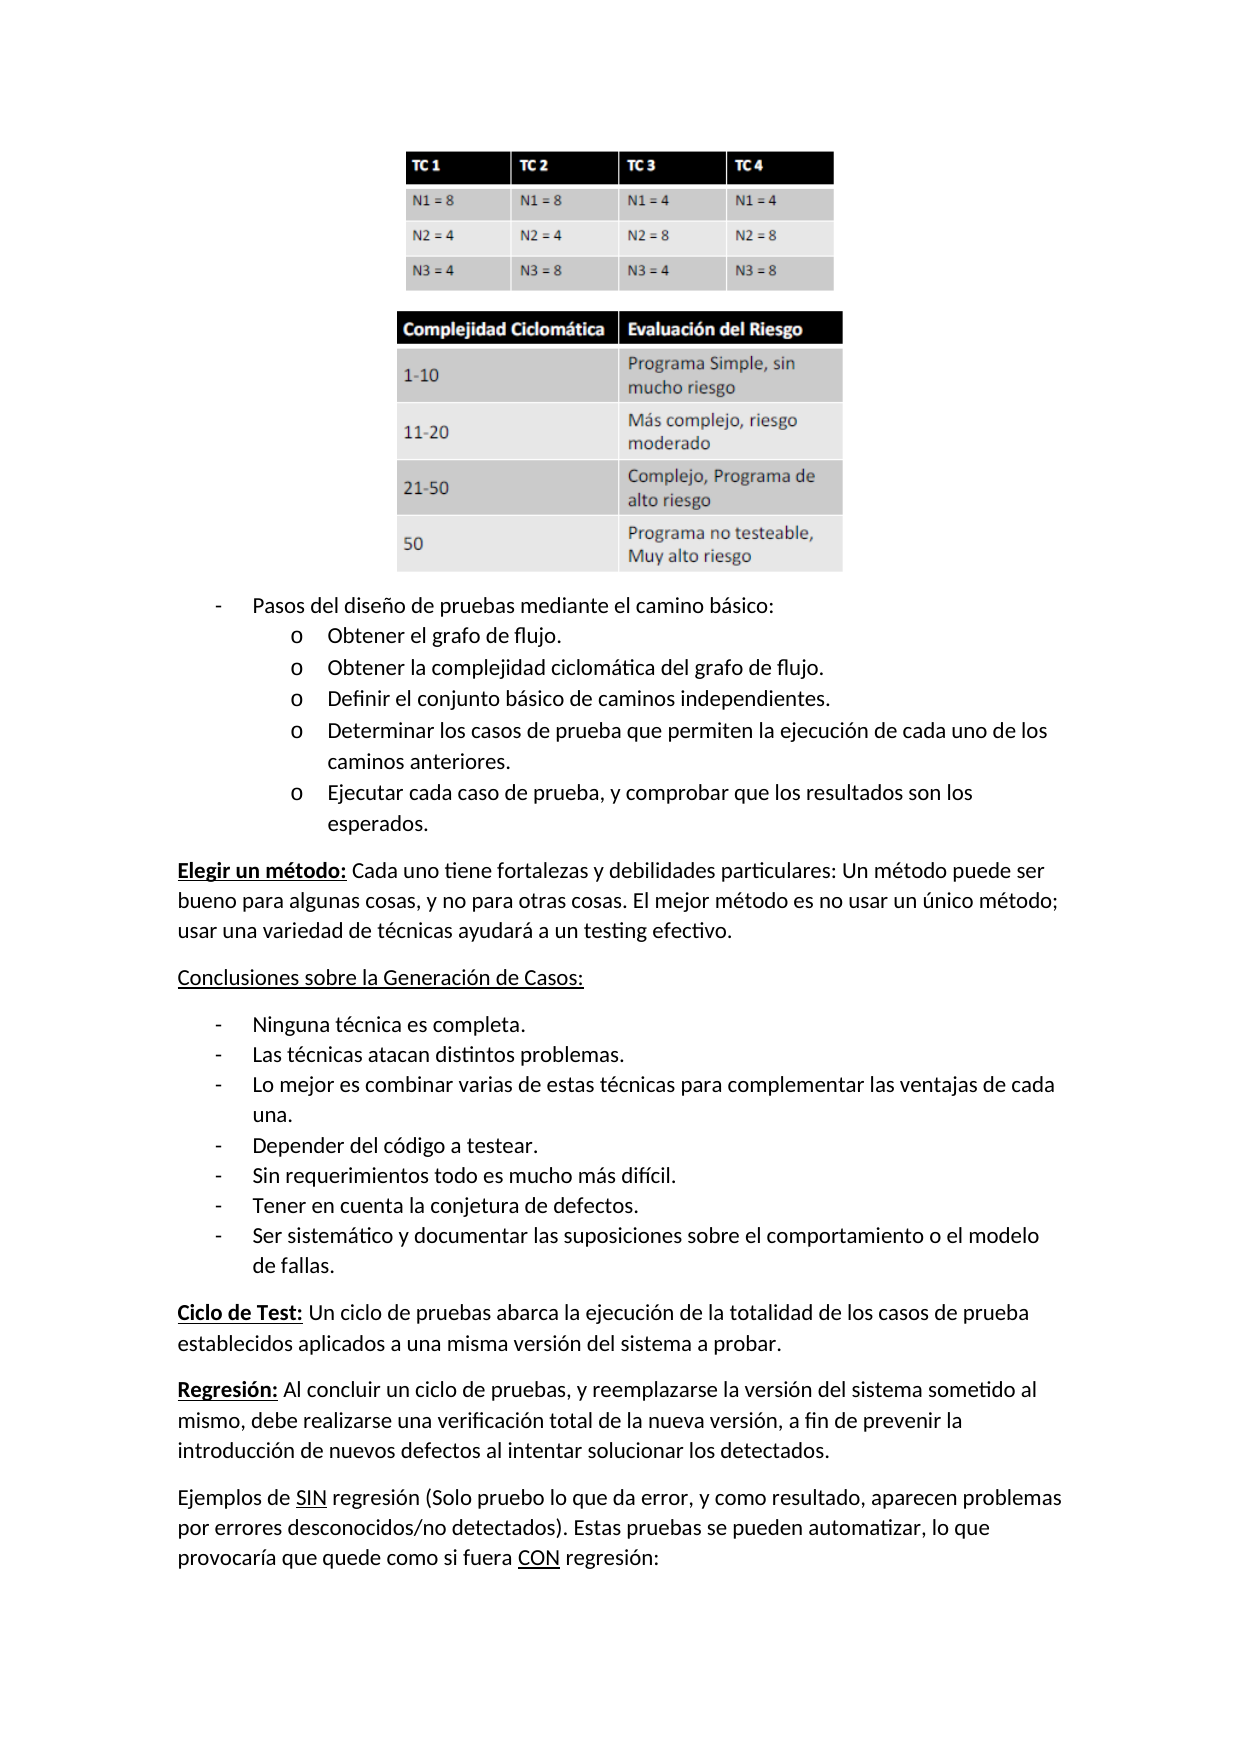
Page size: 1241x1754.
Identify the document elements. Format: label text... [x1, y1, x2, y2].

text Ciclo de Test: Un ciclo de pruebas abarca la ejecución de la totalidad de los casos de prueba establecidos aplicados a una misma versión del sistema a probar. [177, 1298, 1063, 1357]
list Determinar los casos de prueba que permiten la ejecución de cada uno de los caminos anteriores. [290, 716, 1063, 775]
list Ser sistemático y documentar las suposiciones sobre el comportamiento o el modelo de fallas. [215, 1221, 1063, 1280]
list Pasos del diseño de pruebas mediante el camino básico: [215, 591, 1063, 619]
list Ninguna técnica es completa. [215, 1010, 1063, 1038]
text Conclusiones sobre la Generación de Casos: [177, 963, 1063, 991]
picture [406, 147, 835, 293]
list Tener en cuenta la conjetura de defectos. [215, 1191, 1063, 1219]
text Elegir un método: Cada uno tiene fortalezas y debilidades particulares: Un método puede ser bueno para algunas cosas, y no para otras cosas. El mejor método es no usar un único método; usar una variedad de técnicas ayudará a un testing efectivo. [177, 856, 1063, 944]
list Obtener el grafo de flujo. [290, 622, 1063, 651]
list Obtener la complejidad ciclomática del grafo de flujo. [290, 653, 1063, 682]
list Ejecutar cada caso de prueba, y comprobar que los resultados son los esperados. [290, 778, 1063, 837]
list Lo mejor es combinar varias de estas técnicas para complementar las ventajas de cada una. [215, 1070, 1063, 1129]
list Definir el conjunto básico de caminos independientes. [290, 684, 1063, 714]
text Regresión: Al concluir un ciclo de pruebas, y reemplazarse la versión del sistema sometido al mismo, debe realizarse una verificación total de la nueva versión, a fin de prevenir la introducción de nuevos defectos al intentar solucionar los detectados. [177, 1376, 1063, 1464]
list Depender del código a testear. [215, 1131, 1063, 1159]
text Ejemplos de SIN regresión (Solo pruebo lo que da error, y como resultado, aparecen problemas por errores desconocidos/no detectados). Estas pruebas se pueden automatizar, lo que provocaría que quede como si fuera CON regresión: [177, 1483, 1063, 1571]
list Sin requerimientos todo es mucho más difícil. [215, 1161, 1063, 1189]
picture [397, 311, 844, 573]
list Las técnicas atacan distintos problemas. [215, 1040, 1063, 1068]
